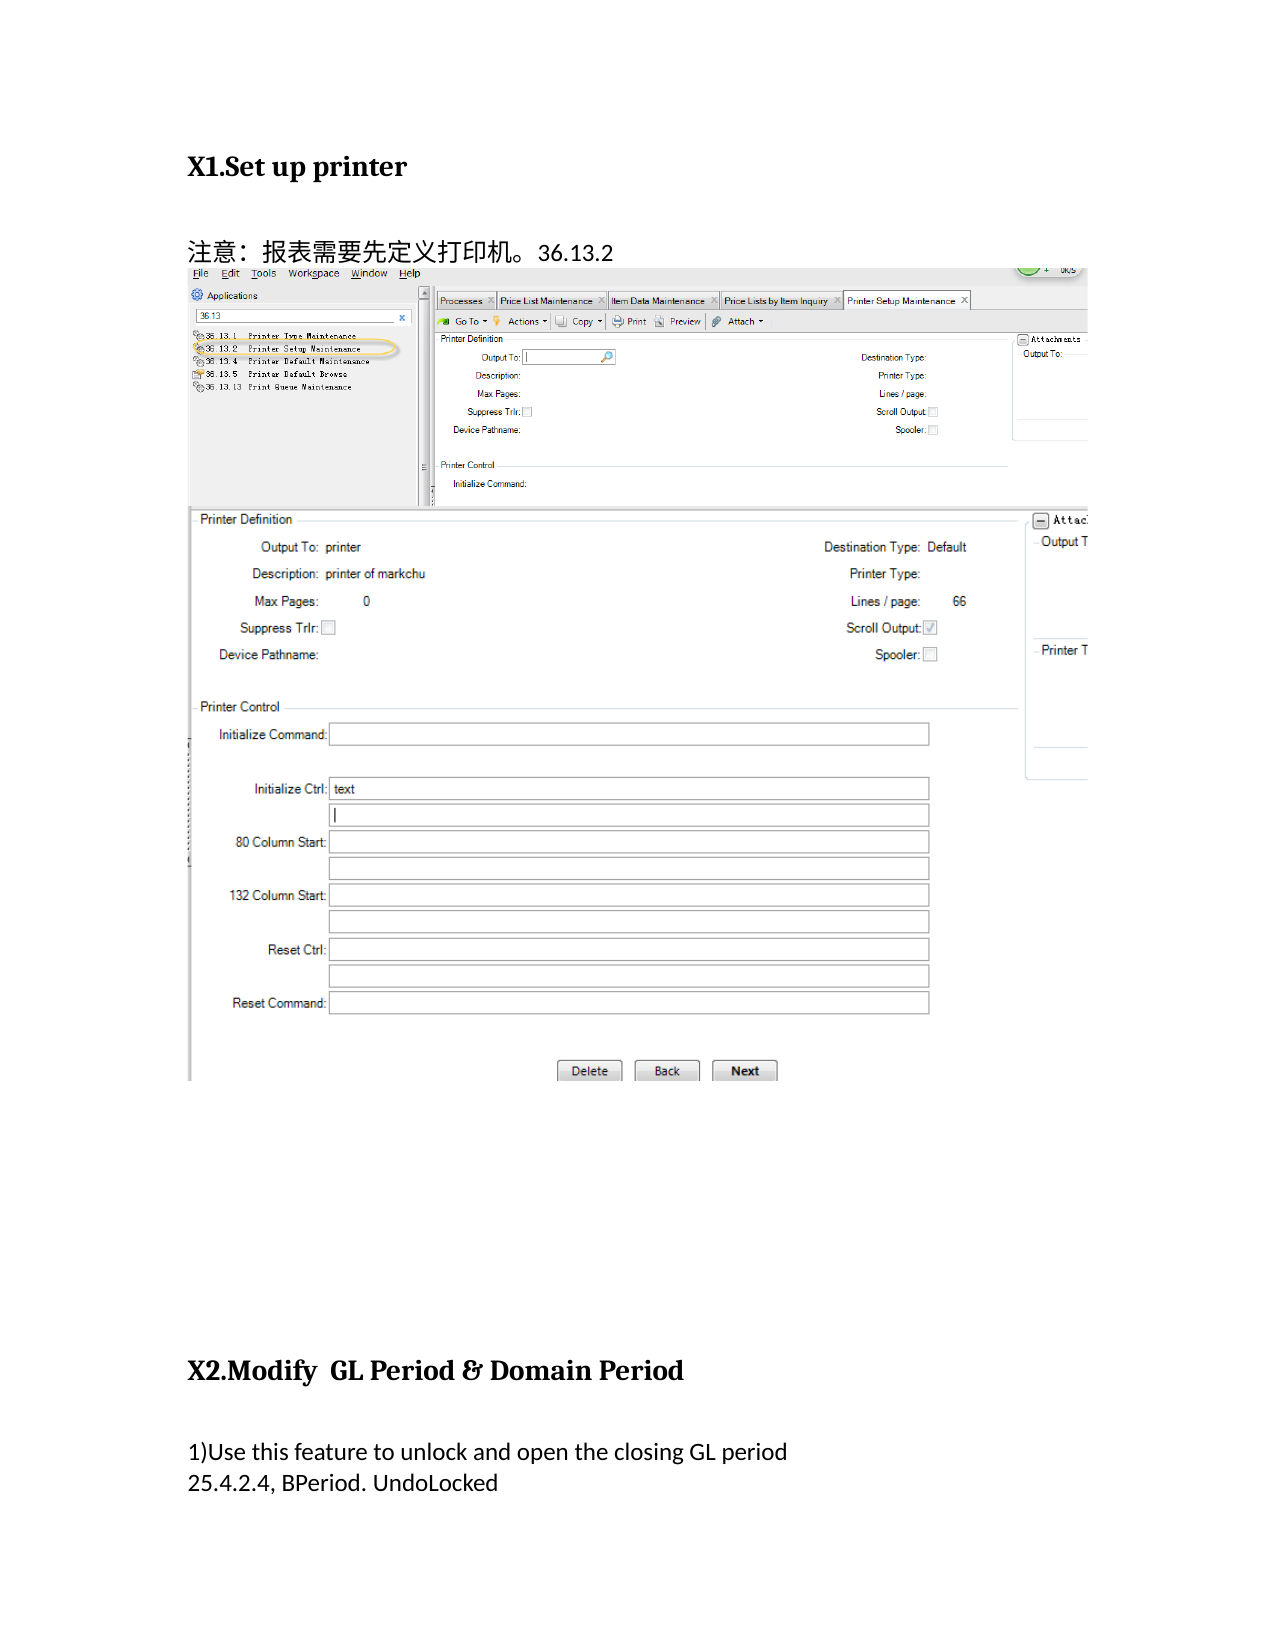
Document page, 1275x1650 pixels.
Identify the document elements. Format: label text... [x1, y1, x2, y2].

text 1)Use this feature to unlock and open the closing GL period [187, 1436, 1087, 1467]
text 注意：报表需要先定义打印机。36.13.2 [187, 232, 1087, 268]
picture [187, 268, 1088, 1081]
subtitle X2.Modify GL Period & Domain Period [187, 1354, 1087, 1387]
subtitle X1.Set up printer [187, 150, 1087, 183]
text 25.4.2.4, BPeriod. UndoLocked [187, 1467, 1087, 1497]
